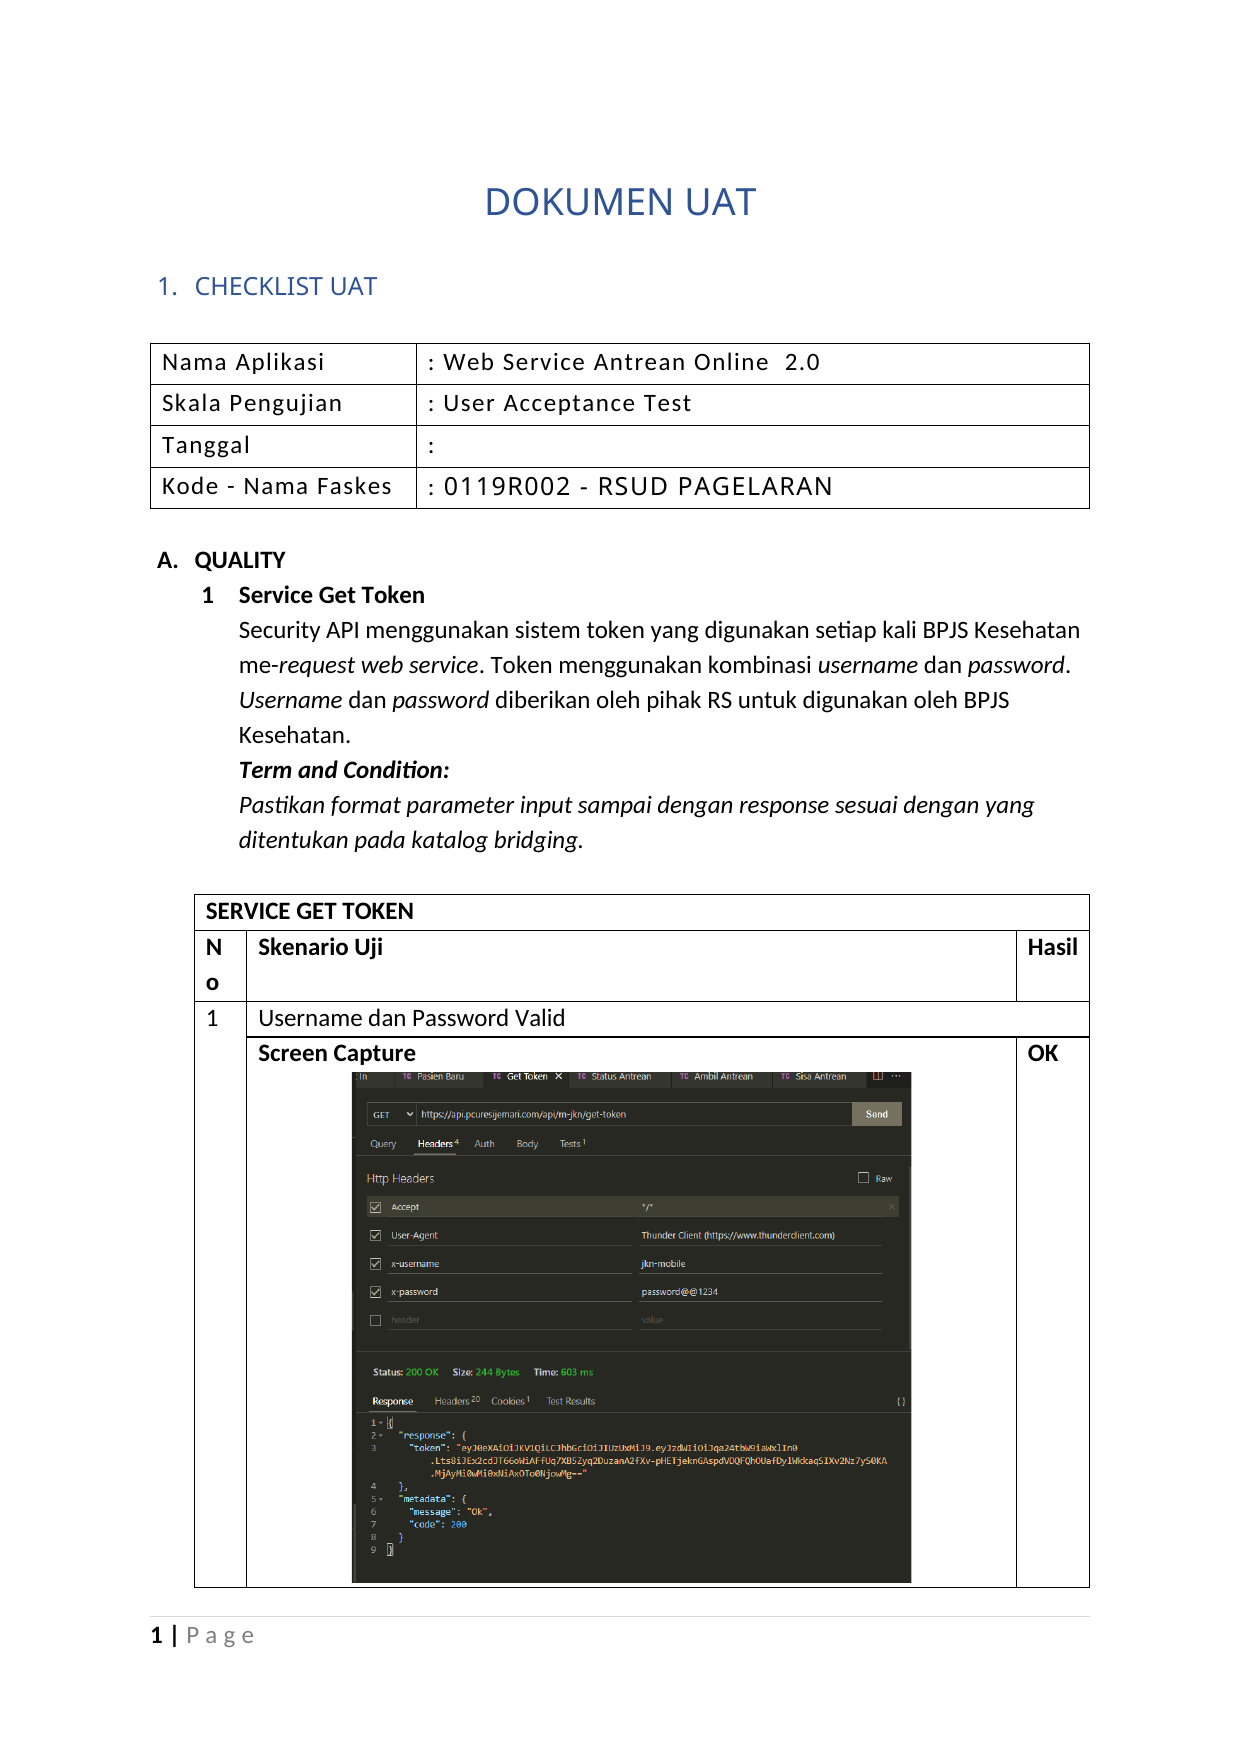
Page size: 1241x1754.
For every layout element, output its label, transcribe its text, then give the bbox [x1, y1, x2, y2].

table_cell Hasil [1017, 931, 1089, 1001]
list Pastikan format parameter input sampai dengan response sesuai dengan yang ditentukan pada katalog bridging. [239, 789, 1090, 854]
table_cell Tanggal [151, 426, 416, 467]
table_header SERVICE GET TOKEN [195, 895, 1089, 930]
list QUALITY [157, 544, 1090, 574]
table_header : Web Service Antrean Online 2.0 [417, 344, 1089, 384]
table_header Nama Aplikasi [151, 344, 416, 384]
table_cell : User Acceptance Test [417, 385, 1089, 425]
table_cell Username dan Password Valid [247, 1002, 1089, 1036]
table_cell : 0119R002 - RSUD PAGELARAN [417, 468, 1089, 508]
table_cell : [417, 426, 1089, 467]
picture [351, 1072, 912, 1583]
text Security API menggunakan sistem token yang digunakan setiap kali BPJS Kesehatan me-request web service. Token menggunakan kombinasi username dan password. [239, 614, 1090, 679]
table_cell Screen Capture [247, 1038, 1016, 1587]
list Service Get Token [201, 579, 1090, 609]
table_cell No [195, 931, 246, 1001]
table_cell Kode - Nama Faskes [151, 468, 416, 508]
subtitle DOKUMEN UAT [150, 175, 1090, 226]
list Term and Condition: [239, 754, 1090, 784]
table_cell Skenario Uji [247, 931, 1016, 1001]
table_cell OK [1017, 1038, 1089, 1587]
list Username dan password diberikan oleh pihak RS untuk digunakan oleh BPJS Kesehatan. [239, 684, 1090, 749]
table_cell Skala Pengujian [151, 385, 416, 425]
subtitle CHECKLIST UAT [157, 268, 1090, 302]
table_cell 1 [195, 1002, 246, 1587]
